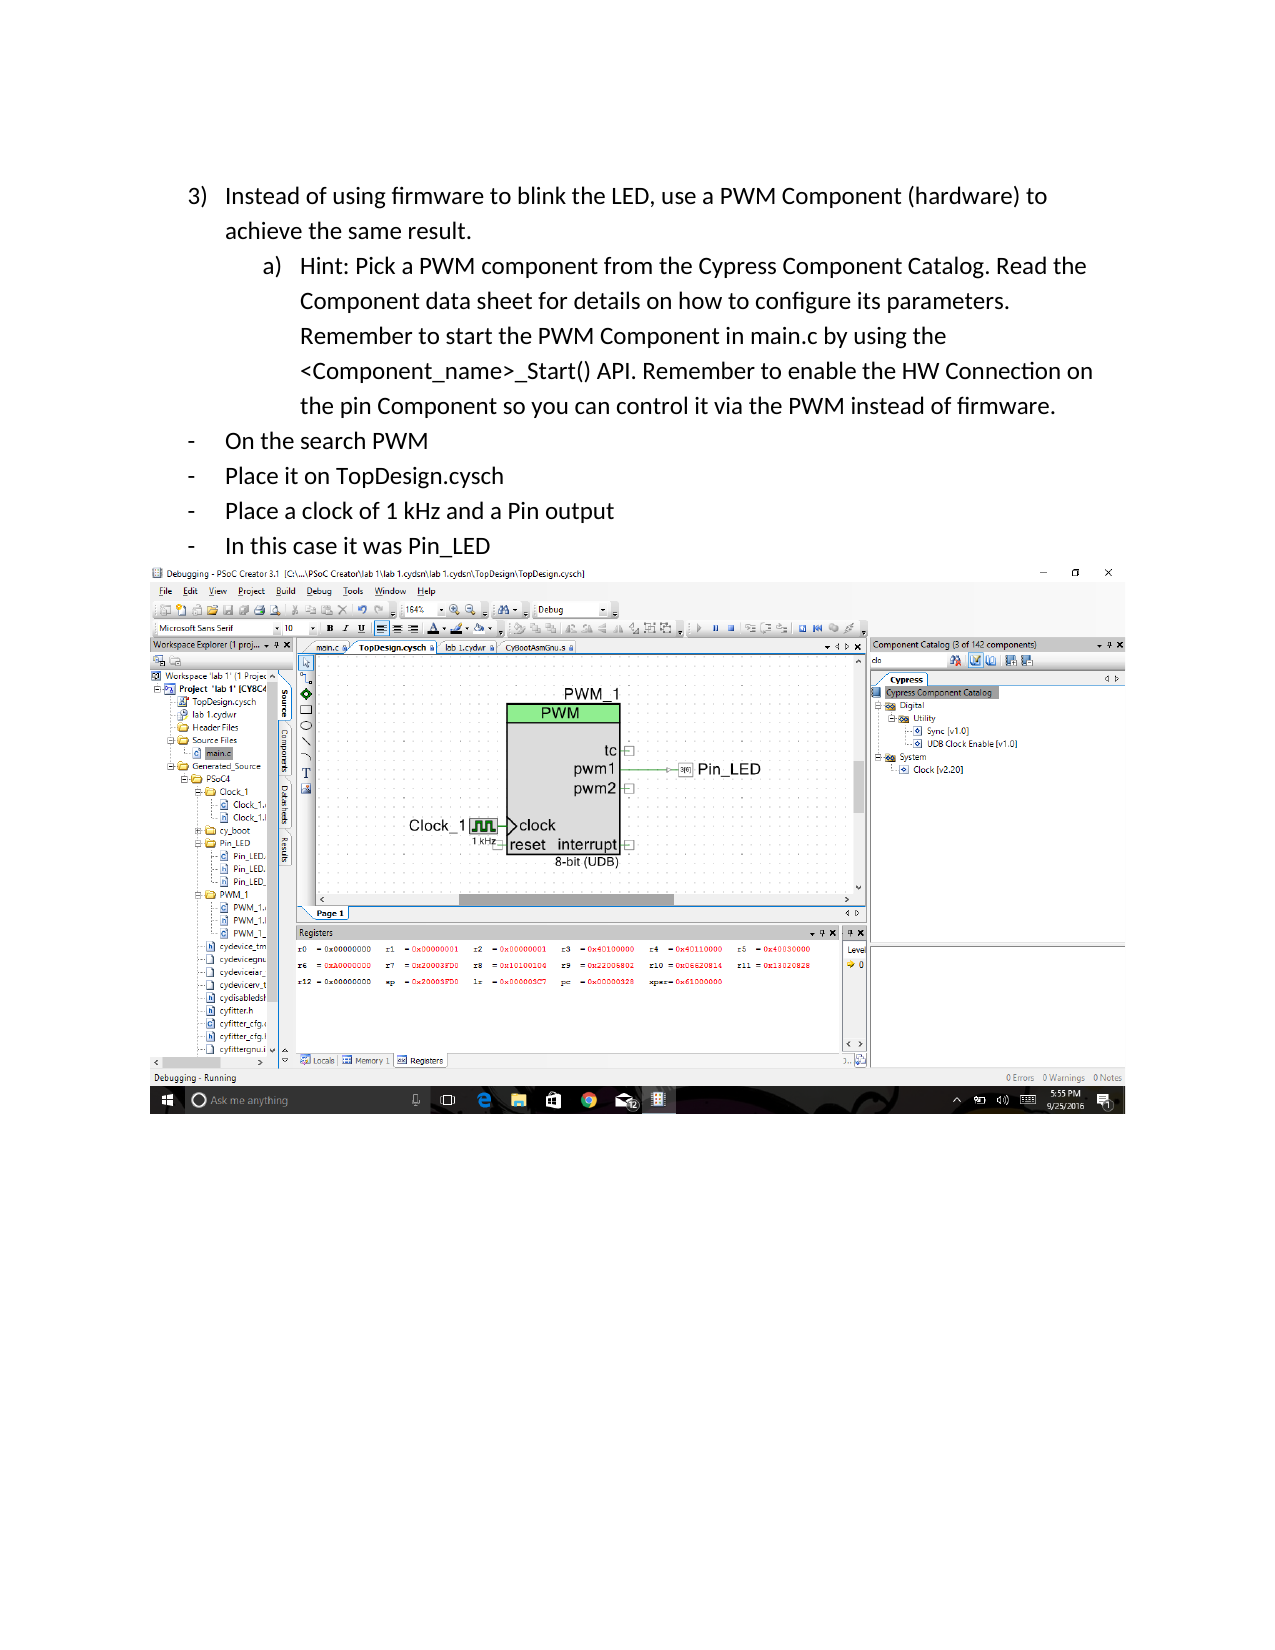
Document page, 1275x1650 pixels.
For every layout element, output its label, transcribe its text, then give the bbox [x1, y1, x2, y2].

list Hint: Pick a PWM component from the Cypress Component Catalog. Read the Component data sheet for details on how to configure its parameters. Remember to start the PWM Component in main.c by using the <Component_name>_Start() API. Remember to enable the HW Connection on the pin Component so you can control it via the PWM instead of firmware. [262, 250, 1125, 421]
list In this case it was Pin_LED [187, 530, 1125, 561]
list Place a clock of 1 kHz and a Pin output [187, 495, 1125, 526]
picture [150, 565, 1125, 1114]
list Instead of using firmware to blink the LED, use a PWM Component (hardware) to achieve the same result. [187, 180, 1125, 246]
list Place it on TopDesign.cysch [187, 460, 1125, 491]
list On the search PWM [187, 425, 1125, 456]
